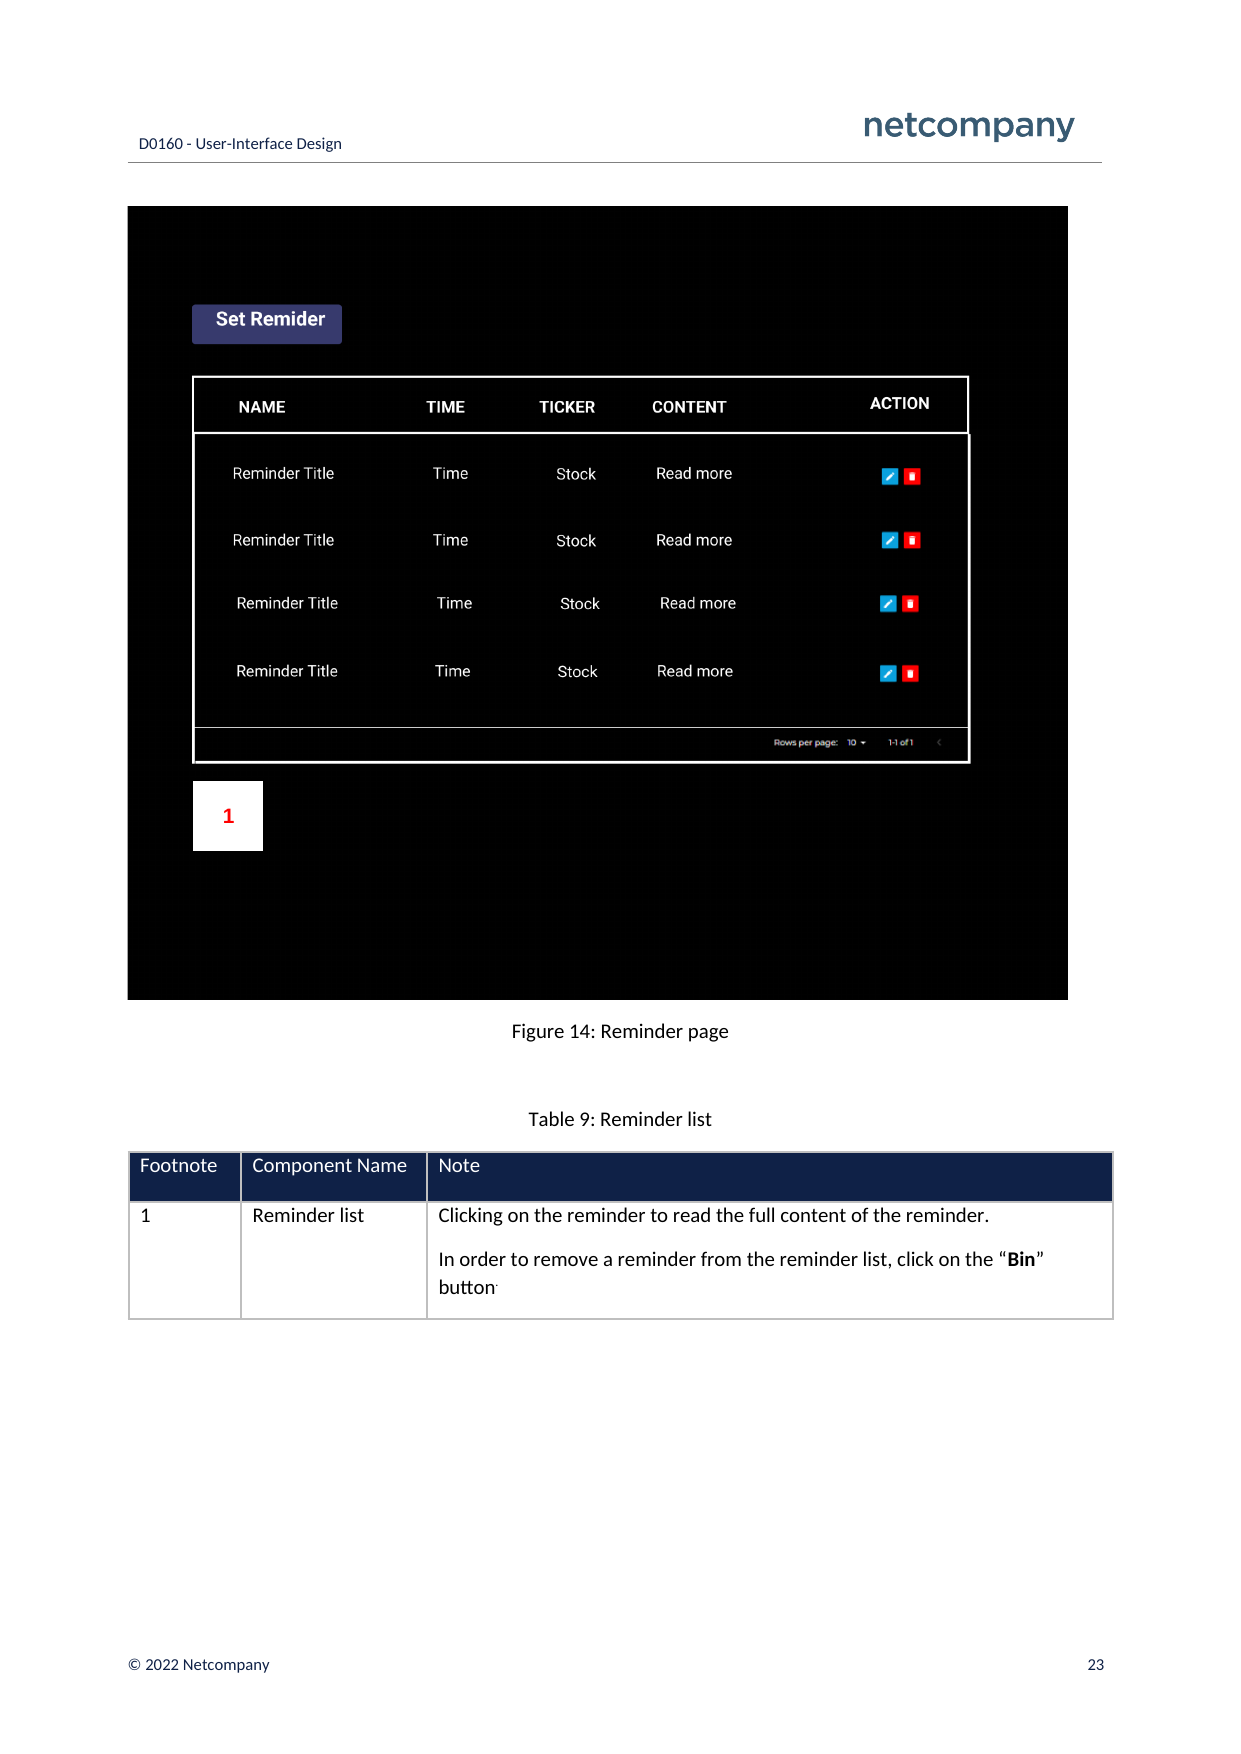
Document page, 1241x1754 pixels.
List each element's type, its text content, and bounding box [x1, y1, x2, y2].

table_cell Clicking on the reminder to read the full content of the reminder. In order to remove a reminder from the reminder list, click on the “Bin” button. [428, 1203, 1112, 1318]
text Table 9: Reminder list [127, 1106, 1113, 1132]
table_cell Reminder list [242, 1203, 426, 1318]
table_cell 1 [130, 1203, 240, 1318]
table_header Component Name [242, 1153, 426, 1201]
text Figure 14: Reminder page [127, 1018, 1113, 1044]
table_header Note [428, 1153, 1112, 1201]
picture [127, 206, 1068, 1000]
picture [847, 102, 1092, 150]
table_header Footnote [130, 1153, 240, 1201]
